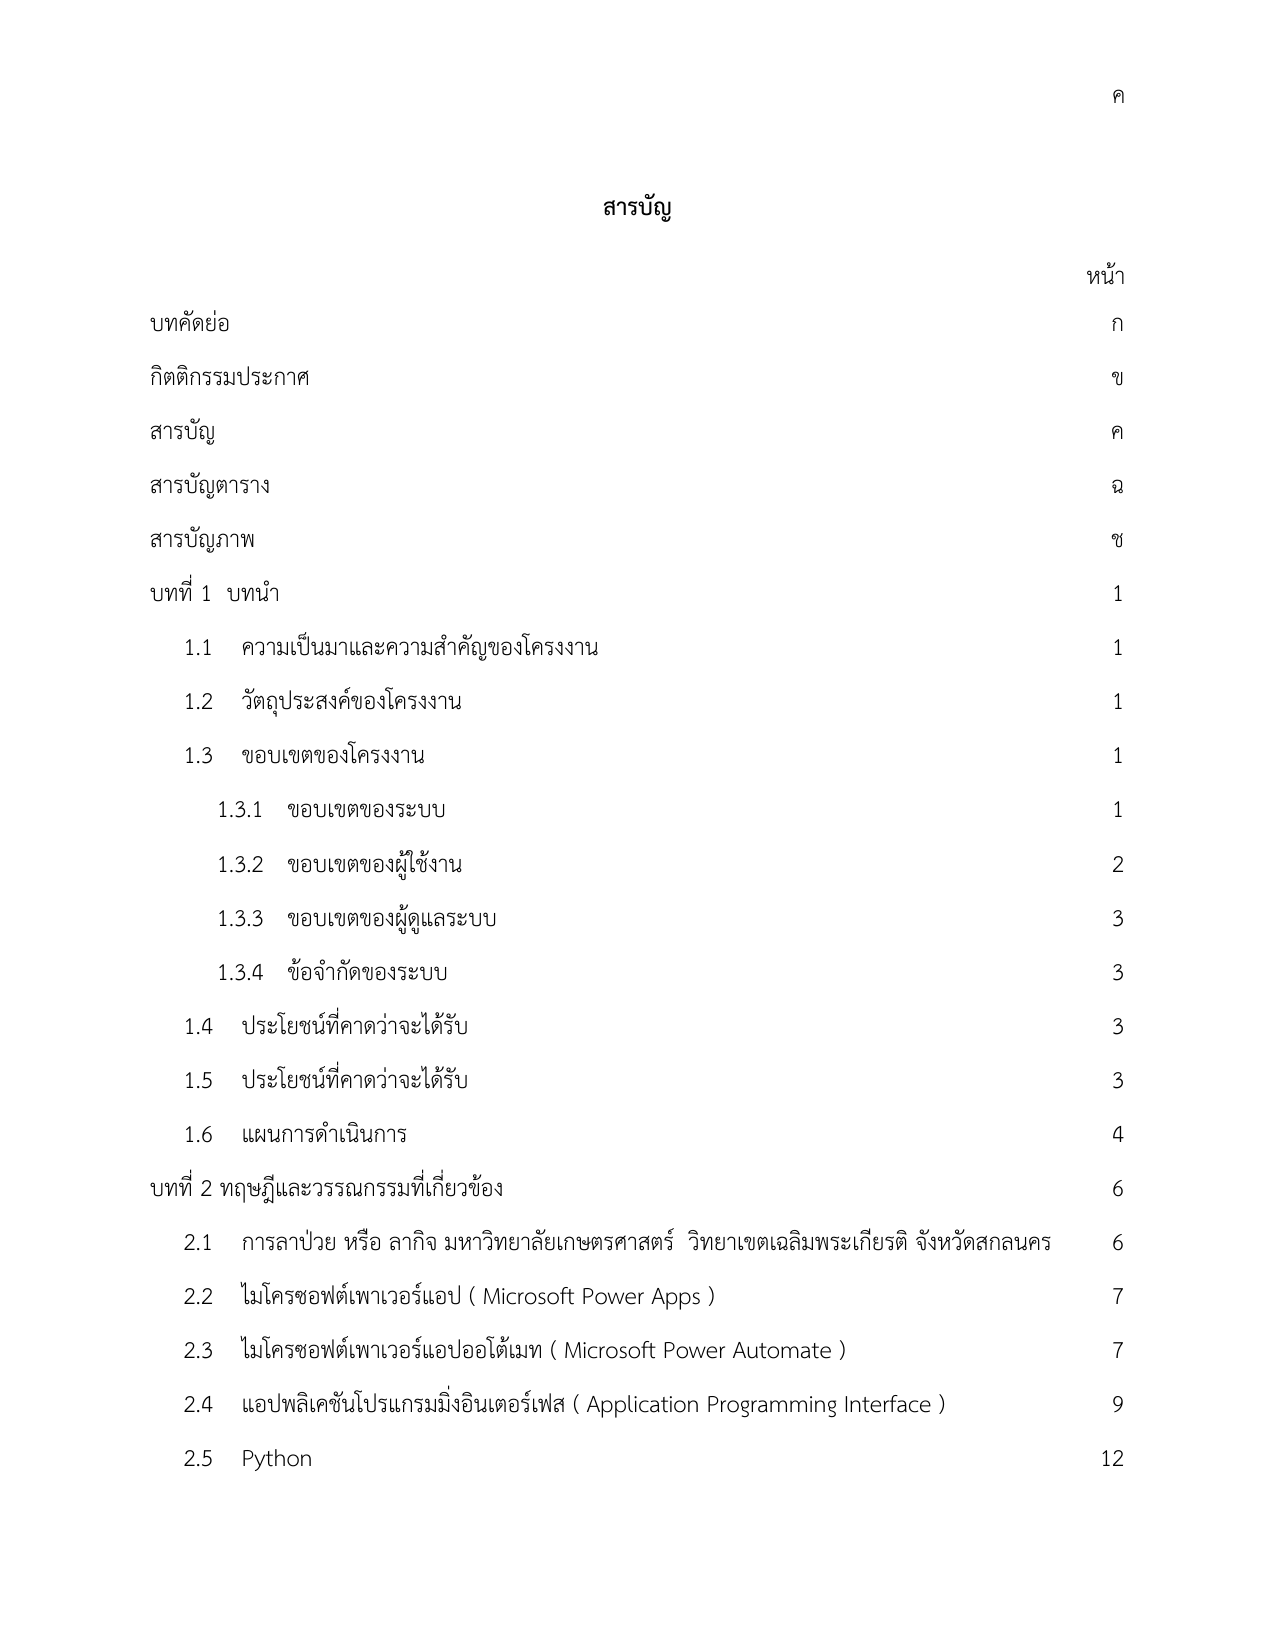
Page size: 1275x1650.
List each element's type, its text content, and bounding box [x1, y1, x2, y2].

subtitle สารบัญ [150, 187, 1125, 231]
